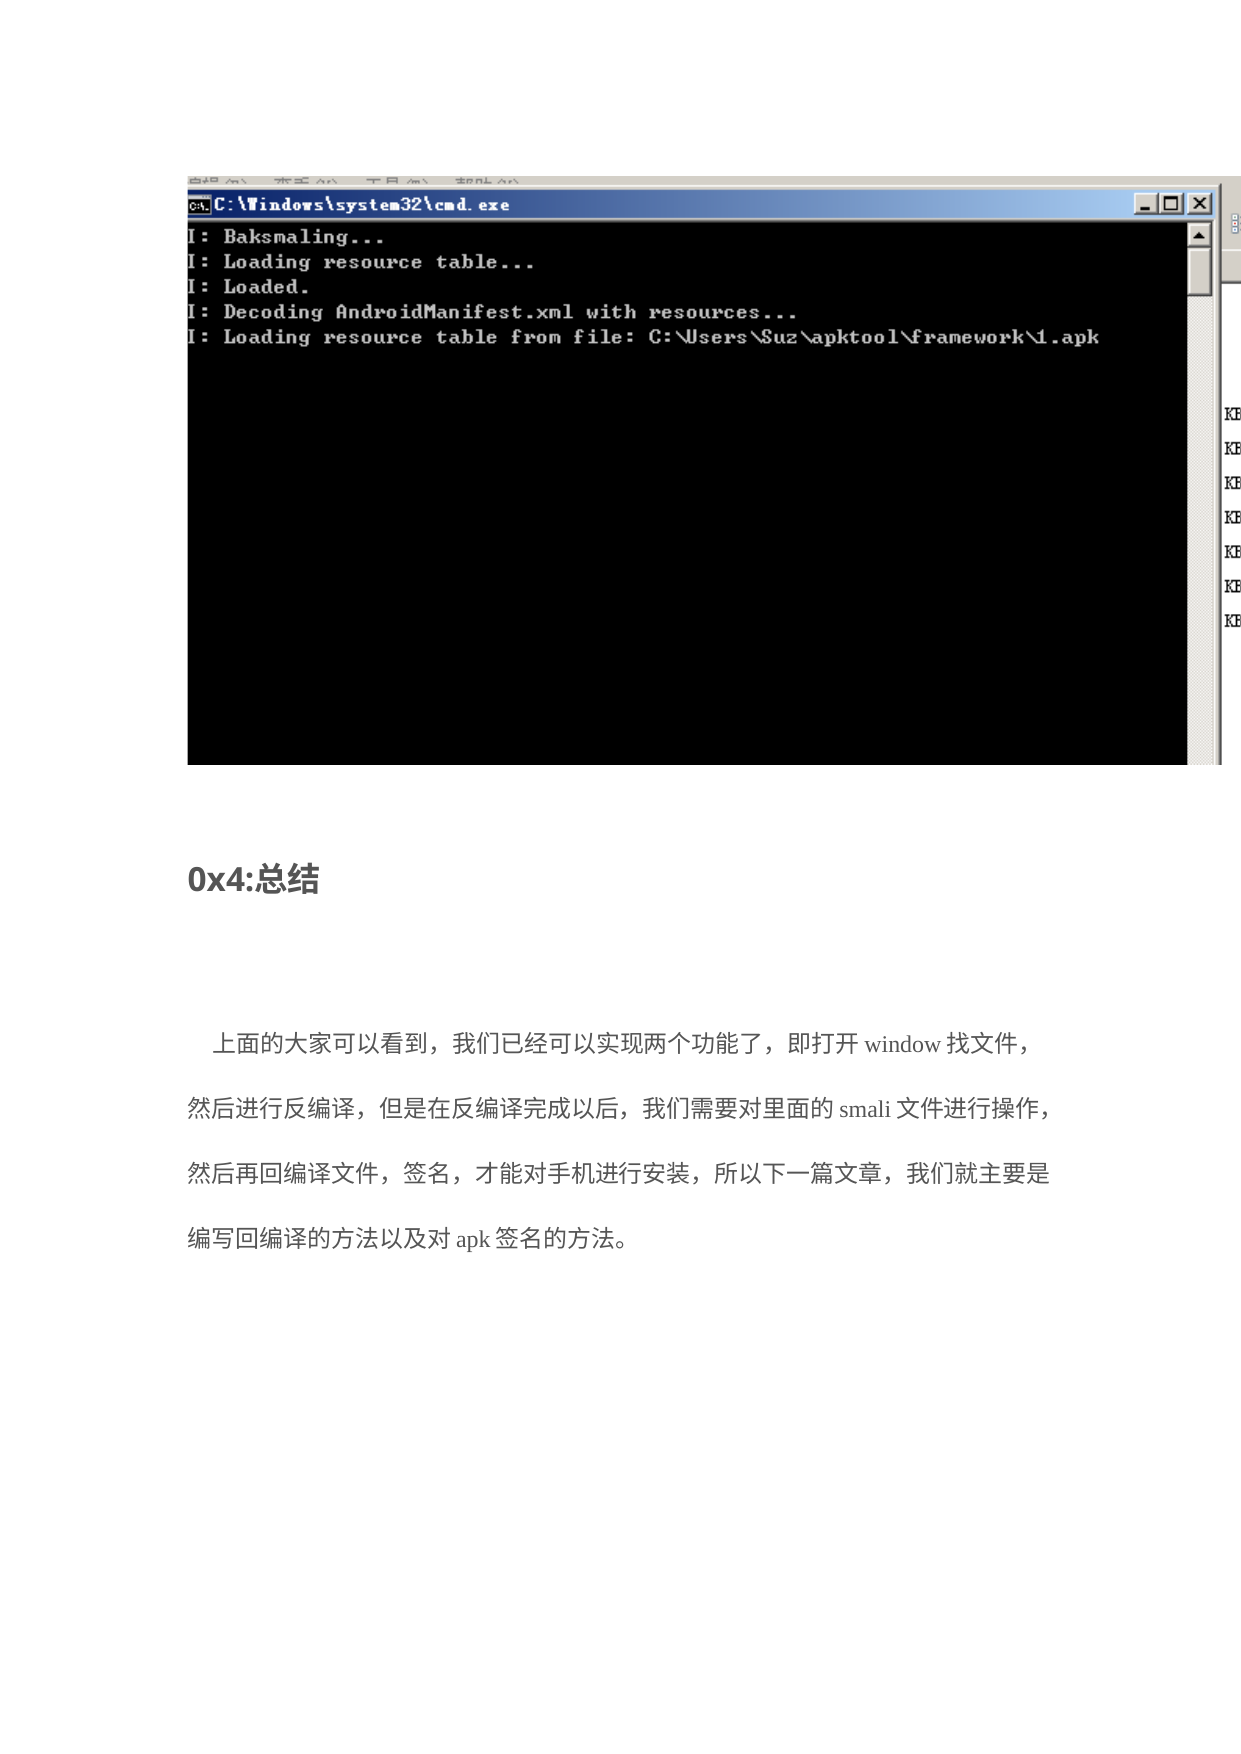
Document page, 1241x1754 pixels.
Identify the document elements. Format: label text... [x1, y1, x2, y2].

subtitle 0x4:总结 [187, 844, 1053, 909]
text 上面的大家可以看到，我们已经可以实现两个功能了，即打开window找文件，然后进行反编译，但是在反编译完成以后，我们需要对里面的smali文件进行操作，然后再回编译文件，签名，才能对手机进行安装，所以下一篇文章，我们就主要是编写回编译的方法以及对apk签名的方法。 [187, 1010, 1053, 1270]
picture [187, 176, 1241, 765]
